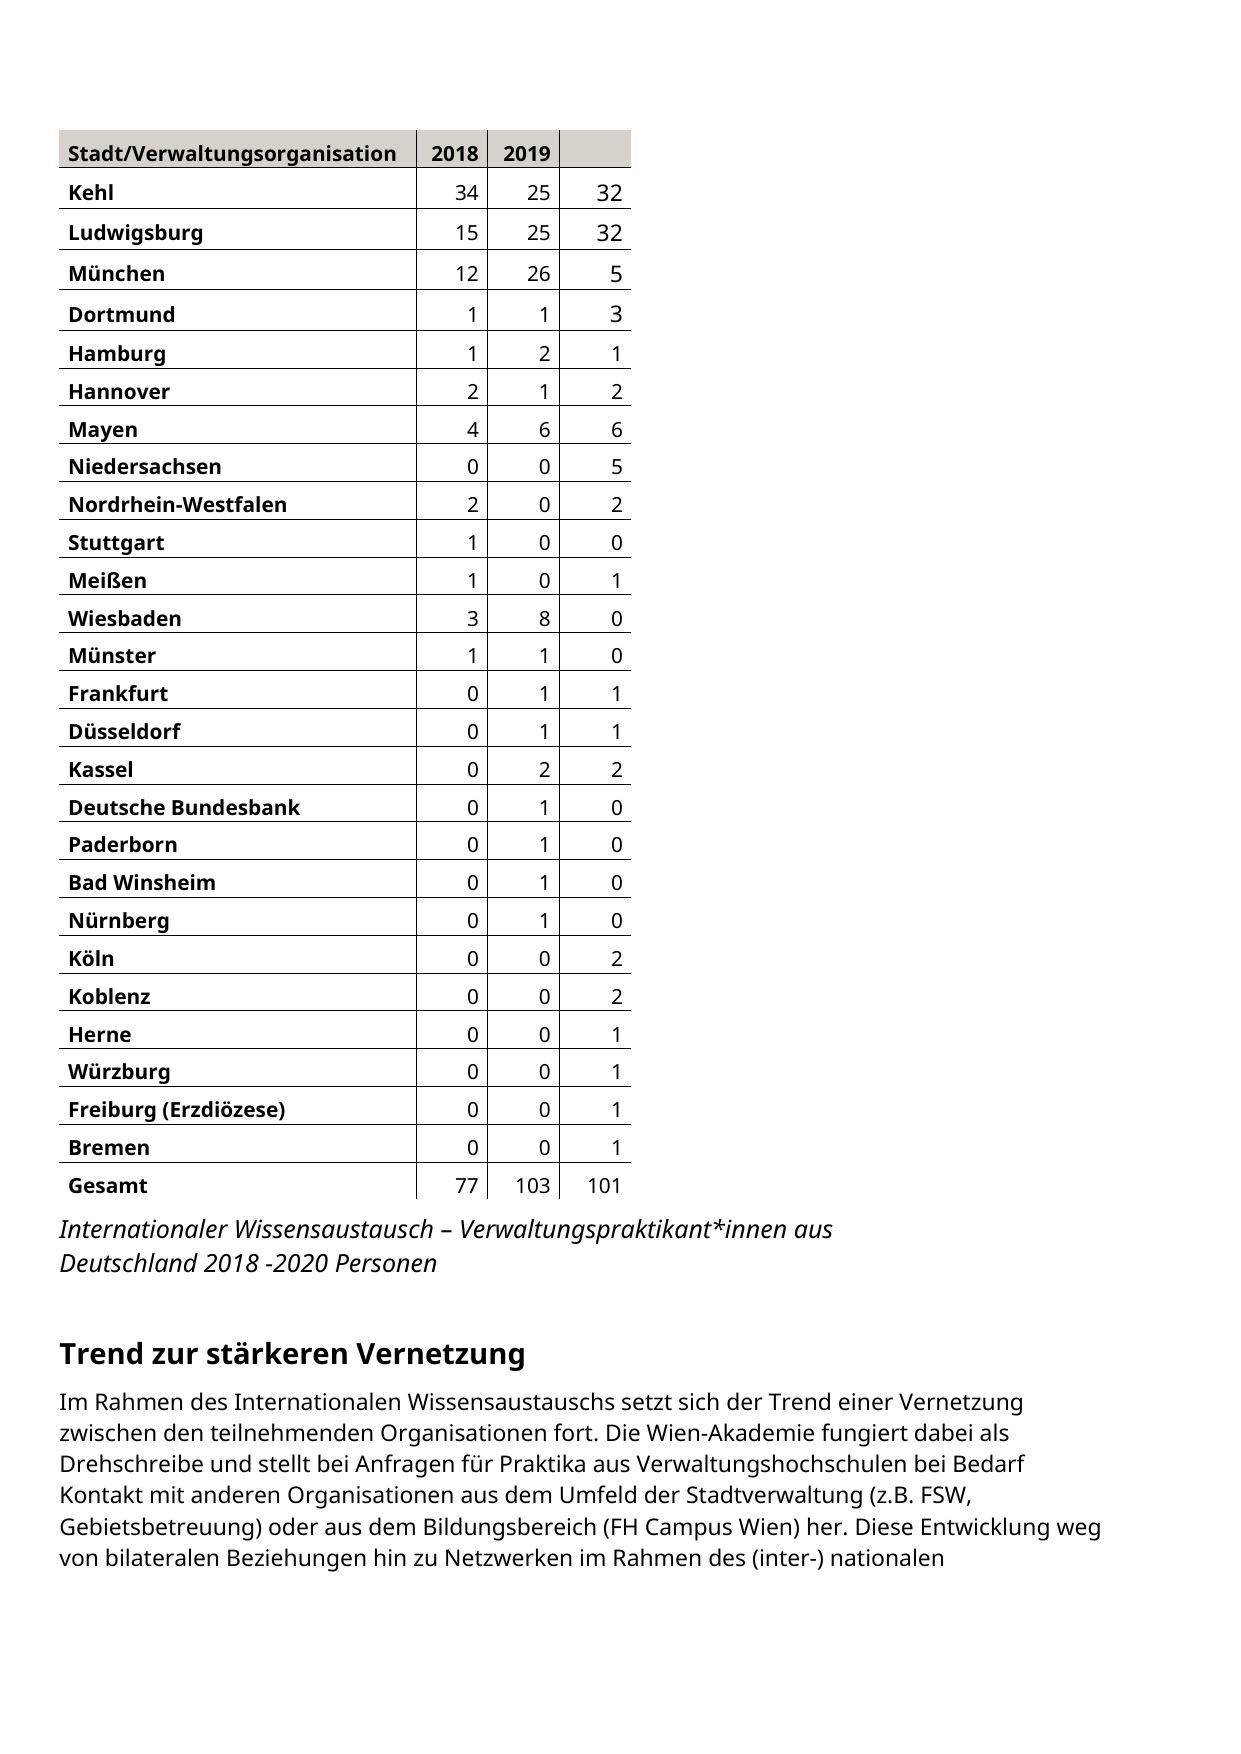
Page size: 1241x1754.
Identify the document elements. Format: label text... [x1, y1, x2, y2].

table_cell 2 [488, 331, 559, 367]
table_cell Freiburg (Erzdiözese) [59, 1087, 416, 1124]
table_cell 32 [560, 168, 631, 208]
table_cell 32 [560, 209, 631, 248]
table_cell Stuttgart [59, 520, 416, 557]
table_cell 1 [488, 633, 559, 670]
table_cell 3 [417, 595, 487, 632]
table_cell 6 [488, 406, 559, 443]
table_cell 34 [417, 168, 487, 208]
table_cell 0 [417, 747, 487, 783]
table_cell 1 [560, 1125, 631, 1162]
table_cell Hannover [59, 369, 416, 405]
table_cell 1 [488, 860, 559, 897]
table_cell Nordrhein-Westfalen [59, 482, 416, 519]
table_cell Bremen [59, 1125, 416, 1162]
table_cell 8 [488, 595, 559, 632]
table_cell 1 [417, 331, 487, 367]
table_cell 0 [417, 671, 487, 708]
table_cell 1 [488, 671, 559, 708]
table_cell 2 [417, 369, 487, 405]
table_cell 0 [560, 595, 631, 632]
table_cell 25 [488, 209, 559, 248]
table_cell 1 [488, 785, 559, 821]
table_cell 3 [560, 290, 631, 330]
table_cell 0 [417, 936, 487, 972]
table_cell 0 [488, 936, 559, 972]
table_cell Paderborn [59, 822, 416, 859]
table_cell 15 [417, 209, 487, 248]
table_cell 0 [417, 444, 487, 481]
table_cell 1 [560, 331, 631, 367]
table_cell Münster [59, 633, 416, 670]
table_cell Ludwigsburg [59, 209, 416, 248]
table_cell 1 [417, 558, 487, 594]
table_cell 0 [417, 709, 487, 746]
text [59, 1386, 1102, 1573]
table_cell 0 [560, 822, 631, 859]
table_cell Kehl [59, 168, 416, 208]
table_cell 0 [560, 785, 631, 821]
table_cell 0 [417, 785, 487, 821]
table_cell Mayen [59, 406, 416, 443]
table_cell 1 [488, 709, 559, 746]
table_cell Düsseldorf [59, 709, 416, 746]
table_cell 101 [560, 1163, 631, 1199]
table_cell 1 [417, 520, 487, 557]
table_cell 12 [417, 250, 487, 289]
table_cell 2 [560, 747, 631, 783]
table_cell 0 [488, 1125, 559, 1162]
table_cell 1 [488, 898, 559, 935]
table_cell 103 [488, 1163, 559, 1199]
table_cell Koblenz [59, 974, 416, 1010]
table_cell Bad Winsheim [59, 860, 416, 897]
table_cell 1 [417, 633, 487, 670]
table_cell Wiesbaden [59, 595, 416, 632]
table_cell 0 [488, 1011, 559, 1048]
table_cell 0 [560, 860, 631, 897]
text Internationaler Wissensaustausch – Verwaltungspraktikant*innen aus Deutschland 2018 -2020 Personen [59, 1212, 1102, 1280]
table_cell Kassel [59, 747, 416, 783]
table_cell 0 [488, 974, 559, 1010]
table_cell Dortmund [59, 290, 416, 330]
table_cell 25 [488, 168, 559, 208]
table_cell 0 [488, 444, 559, 481]
table_cell 1 [560, 709, 631, 746]
table_cell 0 [488, 482, 559, 519]
table_header 2018 [417, 130, 487, 167]
table_cell 2 [560, 936, 631, 972]
table_cell 1 [560, 1049, 631, 1086]
table_cell München [59, 250, 416, 289]
table_cell 0 [417, 860, 487, 897]
table_cell 0 [417, 822, 487, 859]
table_header 2019 [488, 130, 559, 167]
table_cell 0 [417, 1087, 487, 1124]
table_cell 0 [417, 974, 487, 1010]
table_cell 0 [417, 1125, 487, 1162]
table_cell 0 [488, 558, 559, 594]
table_cell 2 [560, 974, 631, 1010]
table_cell 4 [417, 406, 487, 443]
table_cell 0 [417, 898, 487, 935]
subtitle Trend zur stärkeren Vernetzung [59, 1333, 1102, 1373]
table_cell 0 [560, 898, 631, 935]
table_cell Hamburg [59, 331, 416, 367]
table_cell 2 [560, 369, 631, 405]
table_header [560, 130, 631, 167]
table_cell 26 [488, 250, 559, 289]
table_cell Gesamt [59, 1163, 416, 1199]
table_cell 1 [417, 290, 487, 330]
table_cell 2 [417, 482, 487, 519]
table_cell 77 [417, 1163, 487, 1199]
table_cell Meißen [59, 558, 416, 594]
table_cell Deutsche Bundesbank [59, 785, 416, 821]
table_cell 0 [417, 1049, 487, 1086]
table_cell 0 [488, 1049, 559, 1086]
table_cell 0 [560, 520, 631, 557]
table_cell Herne [59, 1011, 416, 1048]
table_cell 5 [560, 250, 631, 289]
table_cell 1 [488, 369, 559, 405]
table_cell 5 [560, 444, 631, 481]
table_header Stadt/Verwaltungsorganisation [59, 130, 416, 167]
table_cell Nürnberg [59, 898, 416, 935]
table_cell 1 [488, 822, 559, 859]
table_cell 0 [488, 520, 559, 557]
table_cell Würzburg [59, 1049, 416, 1086]
table_cell 0 [560, 633, 631, 670]
table_cell 2 [560, 482, 631, 519]
table_cell 0 [488, 1087, 559, 1124]
table_cell 1 [560, 1087, 631, 1124]
table_cell Niedersachsen [59, 444, 416, 481]
table_cell 2 [488, 747, 559, 783]
table_cell 1 [488, 290, 559, 330]
table_cell 1 [560, 1011, 631, 1048]
table_cell 1 [560, 671, 631, 708]
table_cell Köln [59, 936, 416, 972]
table_cell 6 [560, 406, 631, 443]
table_cell 1 [560, 558, 631, 594]
table_cell Frankfurt [59, 671, 416, 708]
table_cell 0 [417, 1011, 487, 1048]
